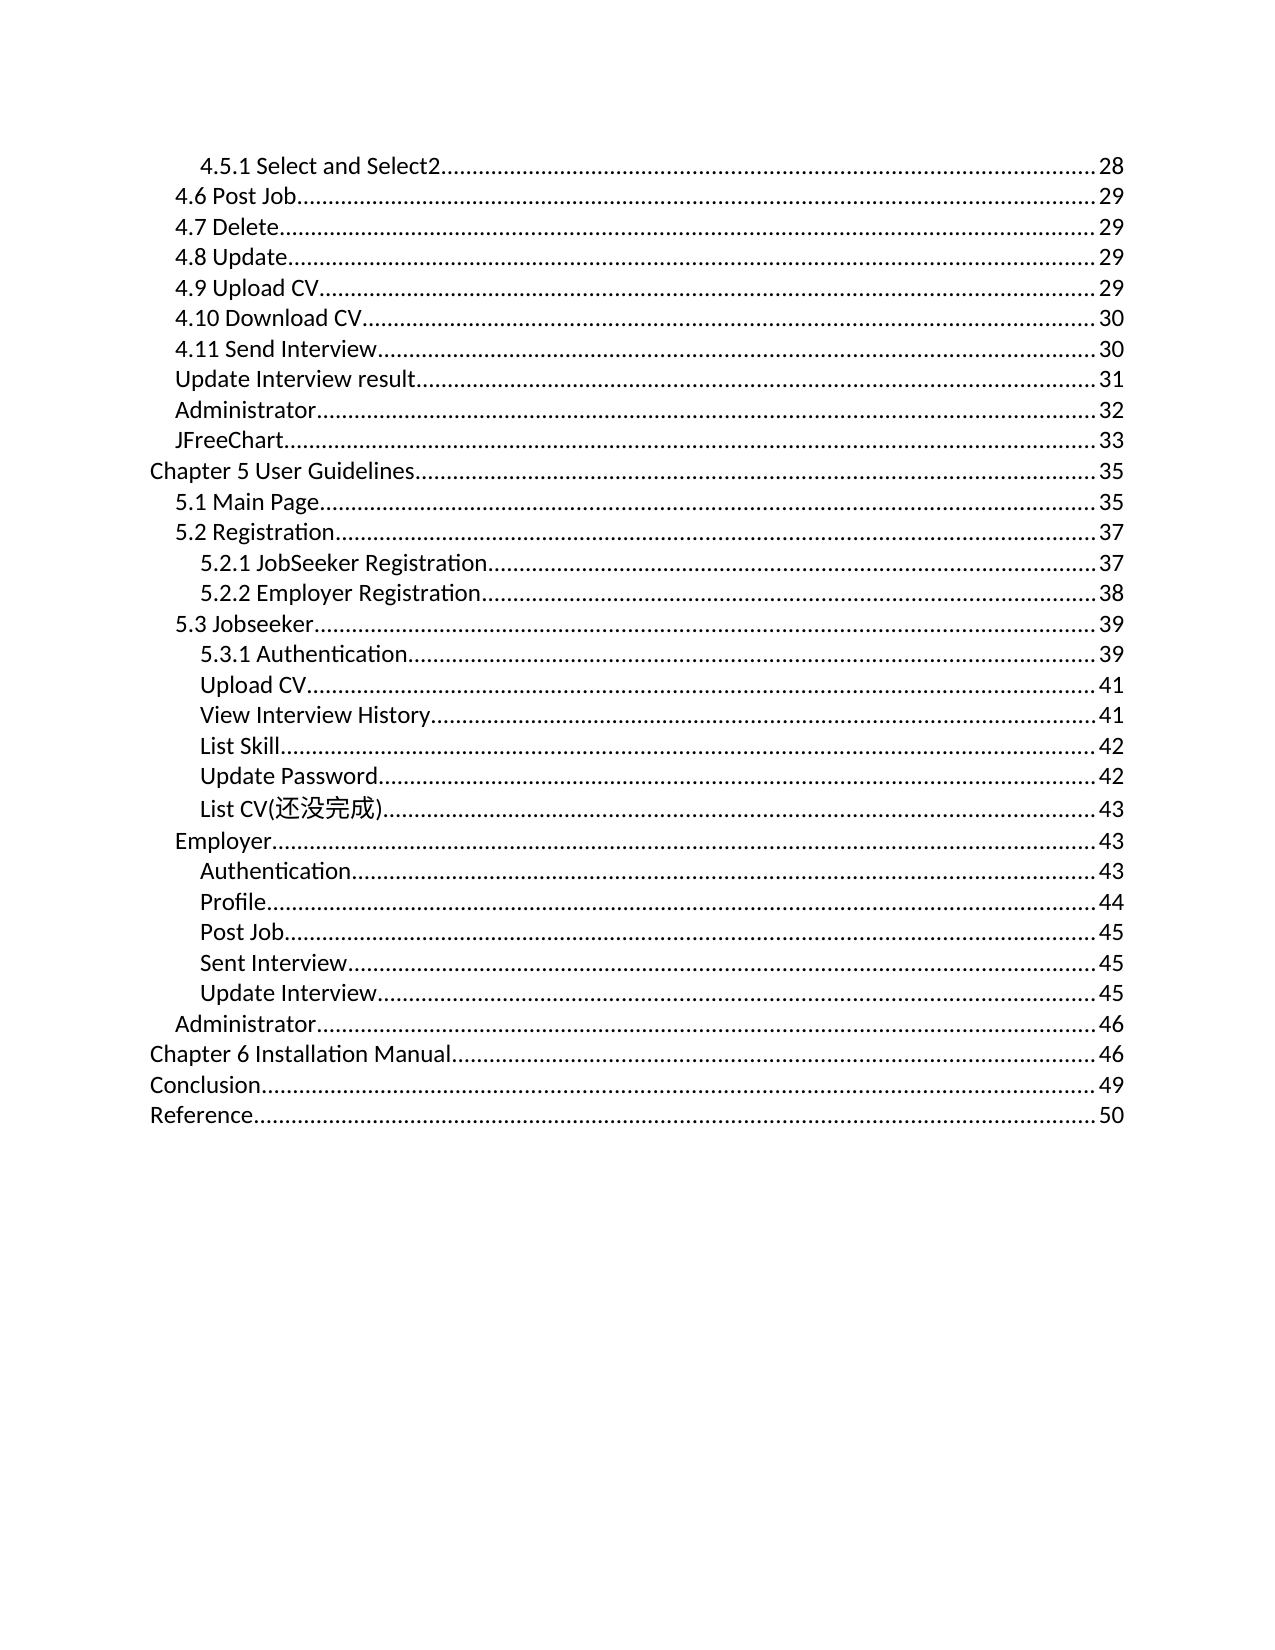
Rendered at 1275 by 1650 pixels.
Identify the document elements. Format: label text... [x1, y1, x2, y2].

text Authentication 43 [200, 856, 1125, 886]
text Update Interview result 31 [175, 364, 1125, 394]
text Reference 50 [150, 1100, 1125, 1130]
text 5.2.1 JobSeeker Registration 37 [200, 547, 1125, 577]
text Conclusion 49 [150, 1069, 1125, 1100]
text 4.8 Update 29 [175, 242, 1125, 272]
text 4.7 Delete 29 [175, 211, 1125, 242]
text Profile 44 [200, 886, 1125, 917]
text Post Job 45 [200, 917, 1125, 947]
text 5.3.1 Authentication 39 [200, 638, 1125, 669]
text 4.6 Post Job 29 [175, 181, 1125, 211]
text 4.5.1 Select and Select2 28 [200, 150, 1125, 181]
text 4.9 Upload CV 29 [175, 272, 1125, 303]
text Update Interview 45 [200, 978, 1125, 1008]
text 5.2 Registration 37 [175, 516, 1125, 547]
text Chapter 5 User Guidelines 35 [150, 455, 1125, 486]
text Update Password 42 [200, 760, 1125, 791]
text JFreeChart 33 [175, 425, 1125, 455]
text List CV(还没完成) 43 [200, 791, 1125, 825]
text 5.2.2 Employer Registration 38 [200, 577, 1125, 608]
text Upload CV 41 [200, 669, 1125, 699]
text 5.1 Main Page 35 [175, 486, 1125, 516]
text List Skill 42 [200, 730, 1125, 760]
text Employer 43 [175, 825, 1125, 856]
text Administrator 32 [175, 394, 1125, 425]
text 5.3 Jobseeker 39 [175, 608, 1125, 638]
text Chapter 6 Installation Manual 46 [150, 1039, 1125, 1069]
text Sent Interview 45 [200, 947, 1125, 978]
text View Interview History 41 [200, 699, 1125, 730]
text 4.11 Send Interview 30 [175, 333, 1125, 364]
text 4.10 Download CV 30 [175, 303, 1125, 333]
text Administrator 46 [175, 1008, 1125, 1039]
